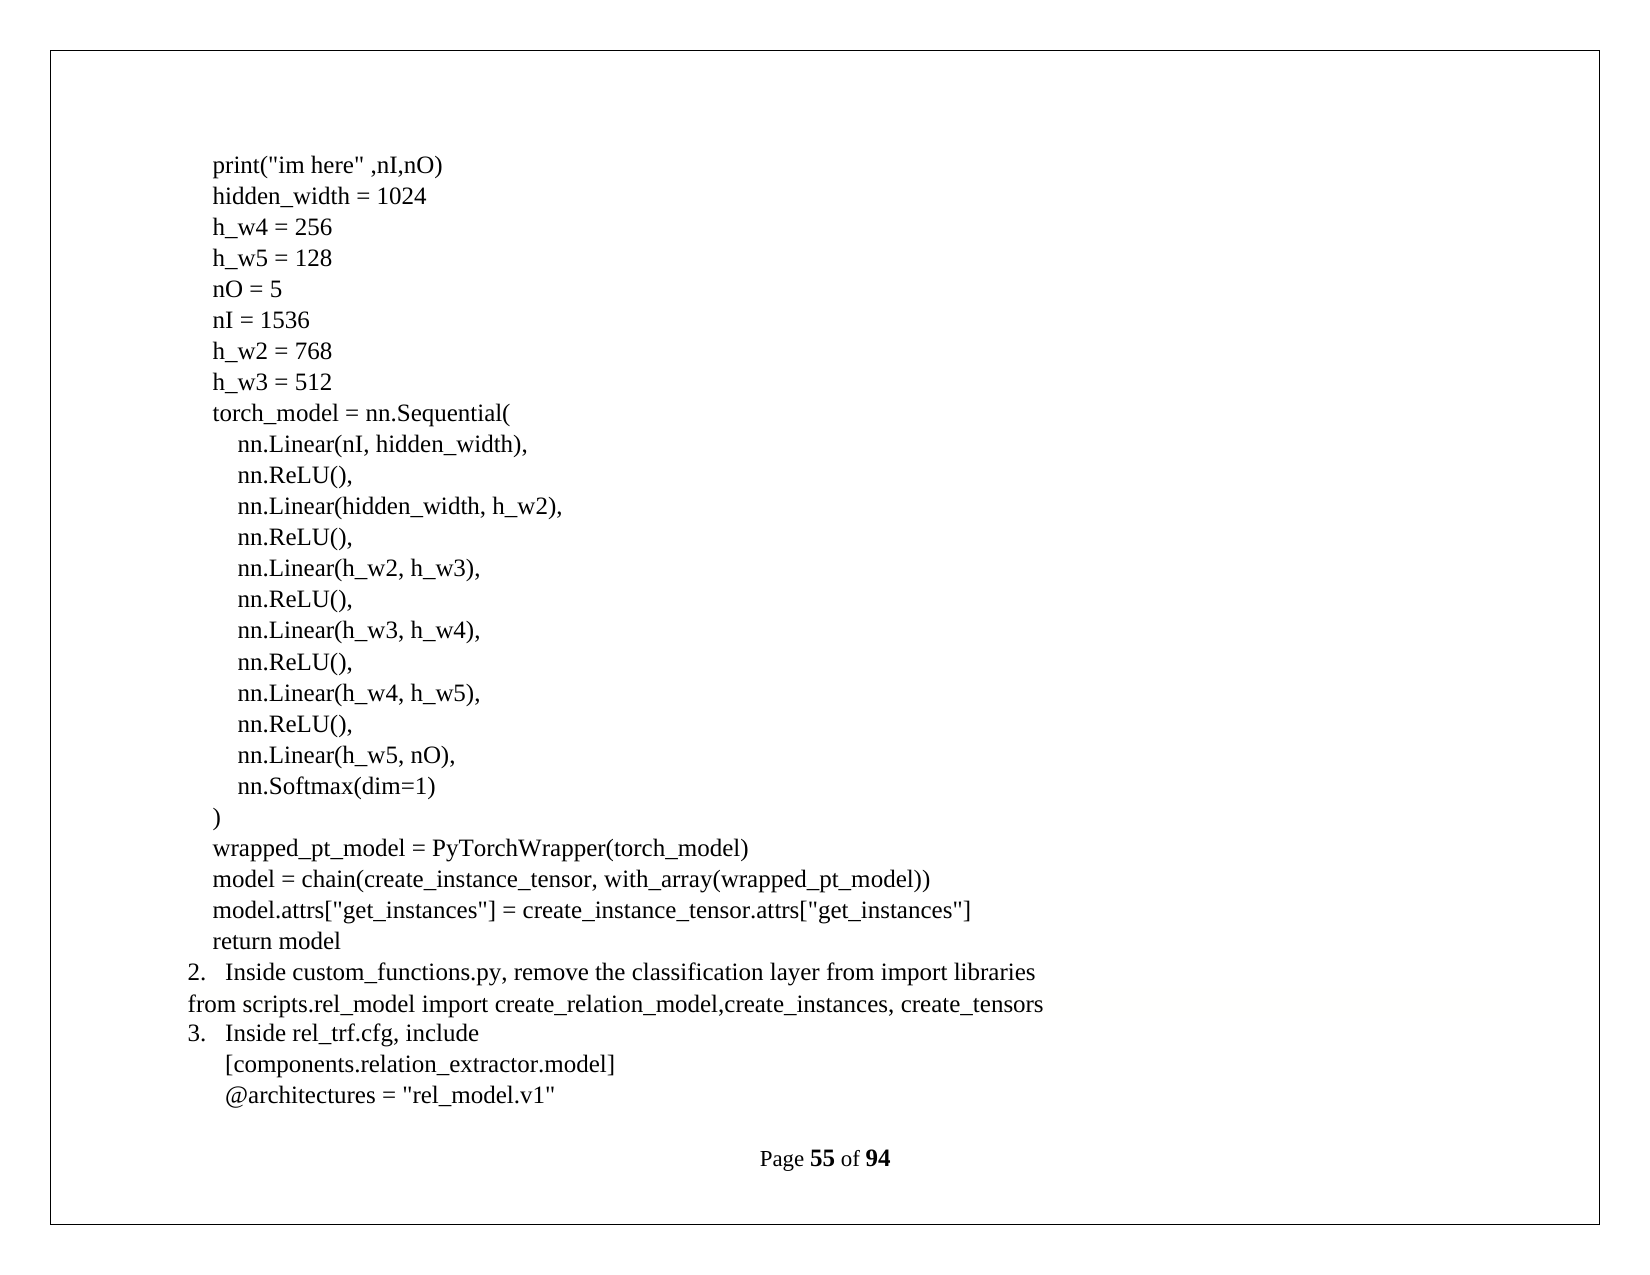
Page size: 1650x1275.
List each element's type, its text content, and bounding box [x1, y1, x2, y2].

text h_w5 = 128 [187, 243, 1500, 272]
text nI = 1536 [187, 305, 1500, 334]
text nn.Linear(h_w4, h_w5), [187, 678, 1500, 706]
text nn.Linear(hidden_width, h_w2), [187, 491, 1500, 520]
text nn.ReLU(), [187, 460, 1500, 489]
text h_w3 = 512 [187, 367, 1500, 396]
text nn.ReLU(), [187, 584, 1500, 613]
text nO = 5 [187, 274, 1500, 303]
text wrapped_pt_model = PyTorchWrapper(torch_model) [187, 833, 1500, 862]
text ) [187, 802, 1500, 831]
text print("im here" ,nI,nO) [187, 150, 1500, 179]
text nn.ReLU(), [187, 647, 1500, 675]
text hidden_width = 1024 [187, 181, 1500, 210]
text nn.Linear(h_w2, h_w3), [187, 553, 1500, 582]
text nn.Linear(h_w3, h_w4), [187, 616, 1500, 644]
text nn.Softmax(dim=1) [187, 771, 1500, 799]
list [components.relation_extractor.model] [225, 1049, 1500, 1078]
text torch_model = nn.Sequential( [187, 398, 1500, 427]
list Inside custom_functions.py, remove the classification layer from import libraries [187, 957, 1500, 986]
text return model [187, 926, 1500, 955]
text model.attrs["get_instances"] = create_instance_tensor.attrs["get_instances"] [187, 895, 1500, 924]
text from scripts.rel_model import create_relation_model,create_instances, create_tensors [187, 988, 1500, 1018]
text nn.ReLU(), [187, 709, 1500, 737]
list Inside rel_trf.cfg, include [187, 1018, 1500, 1047]
text nn.Linear(h_w5, nO), [187, 740, 1500, 768]
list @architectures = "rel_model.v1" [225, 1080, 1500, 1109]
text model = chain(create_instance_tensor, with_array(wrapped_pt_model)) [187, 864, 1500, 893]
text h_w4 = 256 [187, 212, 1500, 241]
text h_w2 = 768 [187, 336, 1500, 365]
text nn.ReLU(), [187, 522, 1500, 551]
text nn.Linear(nI, hidden_width), [187, 429, 1500, 458]
